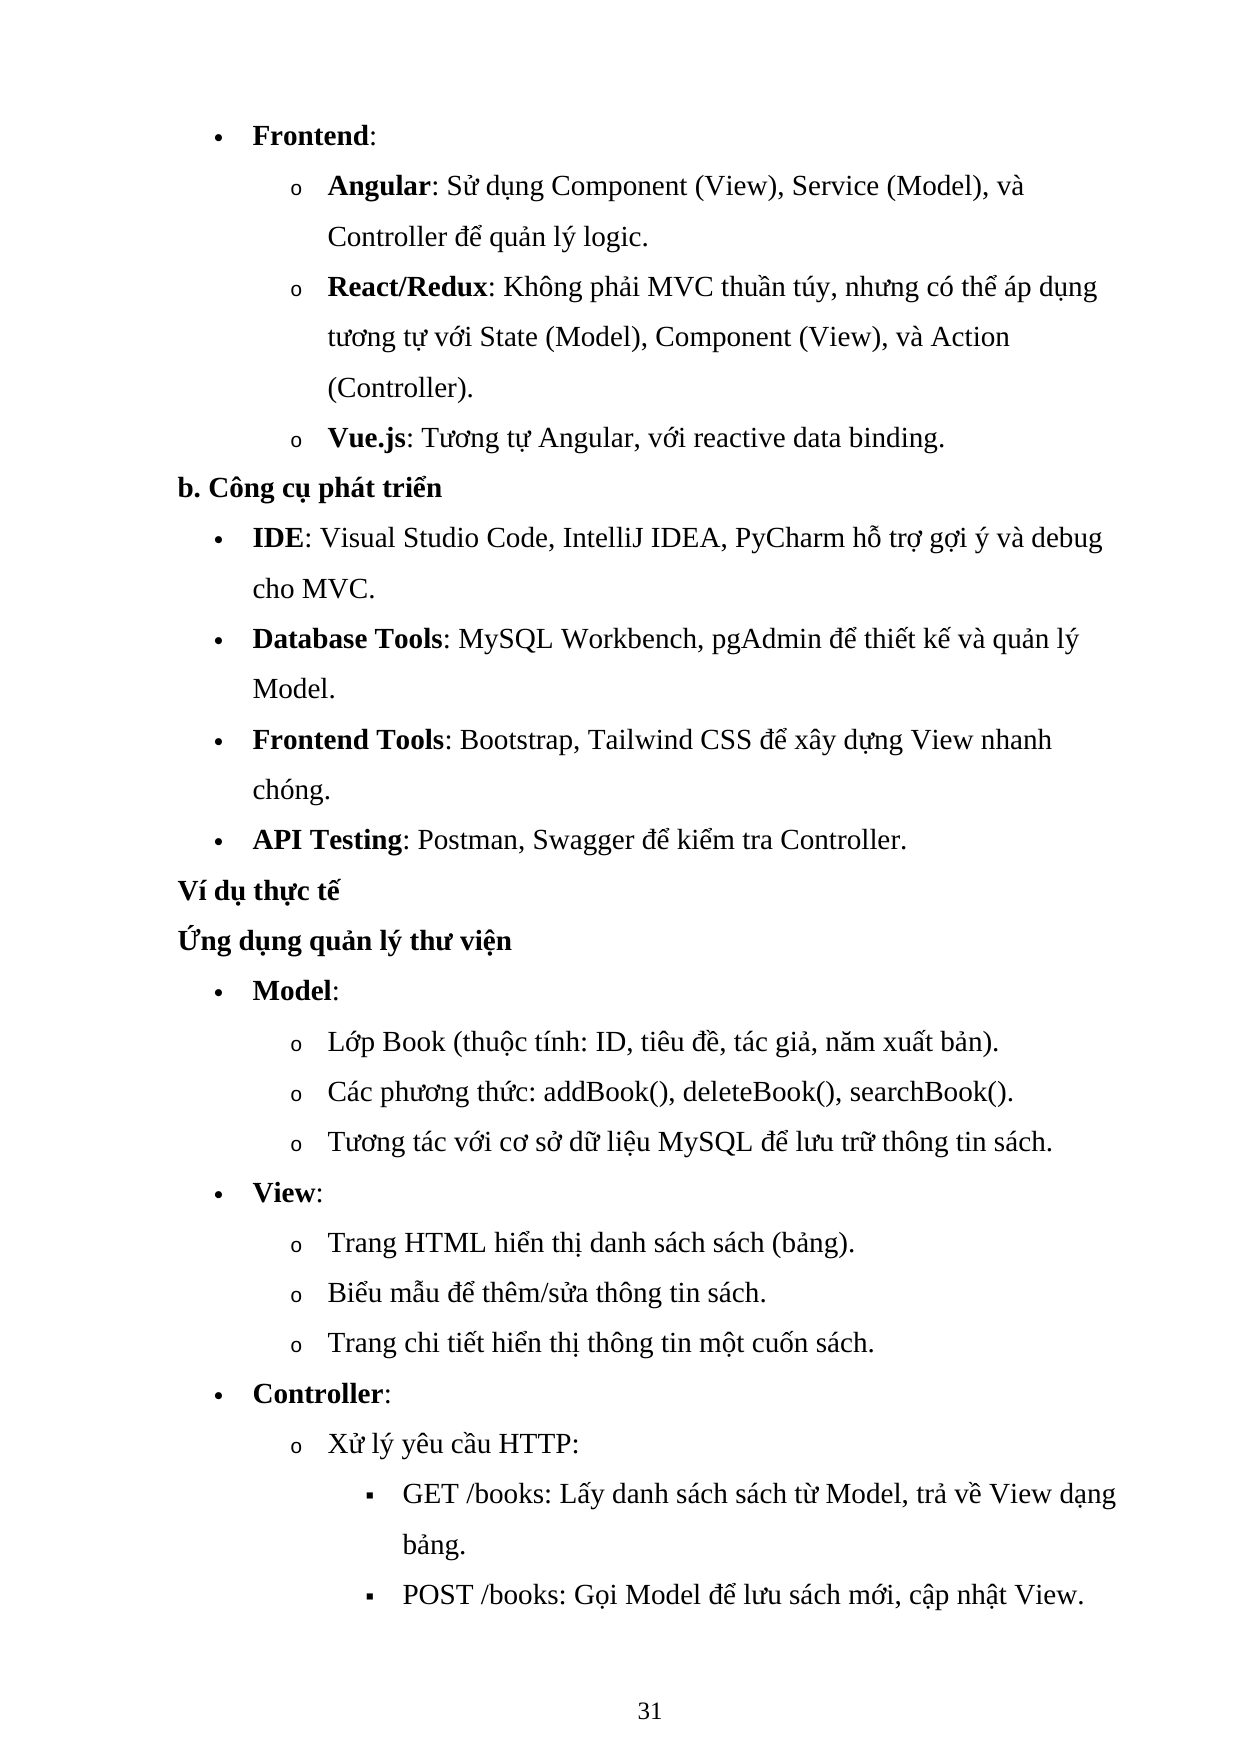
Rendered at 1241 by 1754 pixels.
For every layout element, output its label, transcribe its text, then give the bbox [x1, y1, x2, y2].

list Database Tools: MySQL Workbench, pgAdmin để thiết kế và quản lý Model. [215, 621, 1122, 705]
text b. Công cụ phát triển [177, 470, 1122, 504]
list Xử lý yêu cầu HTTP: [290, 1426, 1122, 1460]
list Trang chi tiết hiển thị thông tin một cuốn sách. [290, 1326, 1122, 1359]
list Tương tác với cơ sở dữ liệu MySQL để lưu trữ thông tin sách. [290, 1124, 1122, 1158]
list Biểu mẫu để thêm/sửa thông tin sách. [290, 1275, 1122, 1309]
list View: [215, 1175, 1122, 1208]
text Ví dụ thực tế [177, 873, 1122, 906]
list Angular: Sử dụng Component (View), Service (Model), và Controller để quản lý logic. [290, 168, 1122, 252]
list GET /books: Lấy danh sách sách từ Model, trả về View dạng bảng. [365, 1477, 1122, 1560]
list Frontend: [215, 118, 1122, 152]
list IDE: Visual Studio Code, IntelliJ IDEA, PyCharm hỗ trợ gợi ý và debug cho MVC. [215, 521, 1122, 604]
list React/Redux: Không phải MVC thuần túy, nhưng có thể áp dụng tương tự với State (Model), Component (View), và Action (Controller). [290, 269, 1122, 403]
list Lớp Book (thuộc tính: ID, tiêu đề, tác giả, năm xuất bản). [290, 1024, 1122, 1057]
list Controller: [215, 1376, 1122, 1409]
list Trang HTML hiển thị danh sách sách (bảng). [290, 1225, 1122, 1258]
list API Testing: Postman, Swagger để kiểm tra Controller. [215, 822, 1122, 856]
text Ứng dụng quản lý thư viện [177, 923, 1122, 957]
list Vue.js: Tương tự Angular, với reactive data binding. [290, 420, 1122, 453]
list Model: [215, 973, 1122, 1007]
list Frontend Tools: Bootstrap, Tailwind CSS để xây dựng View nhanh chóng. [215, 722, 1122, 806]
list POST /books: Gọi Model để lưu sách mới, cập nhật View. [365, 1577, 1122, 1611]
list Các phương thức: addBook(), deleteBook(), searchBook(). [290, 1074, 1122, 1108]
